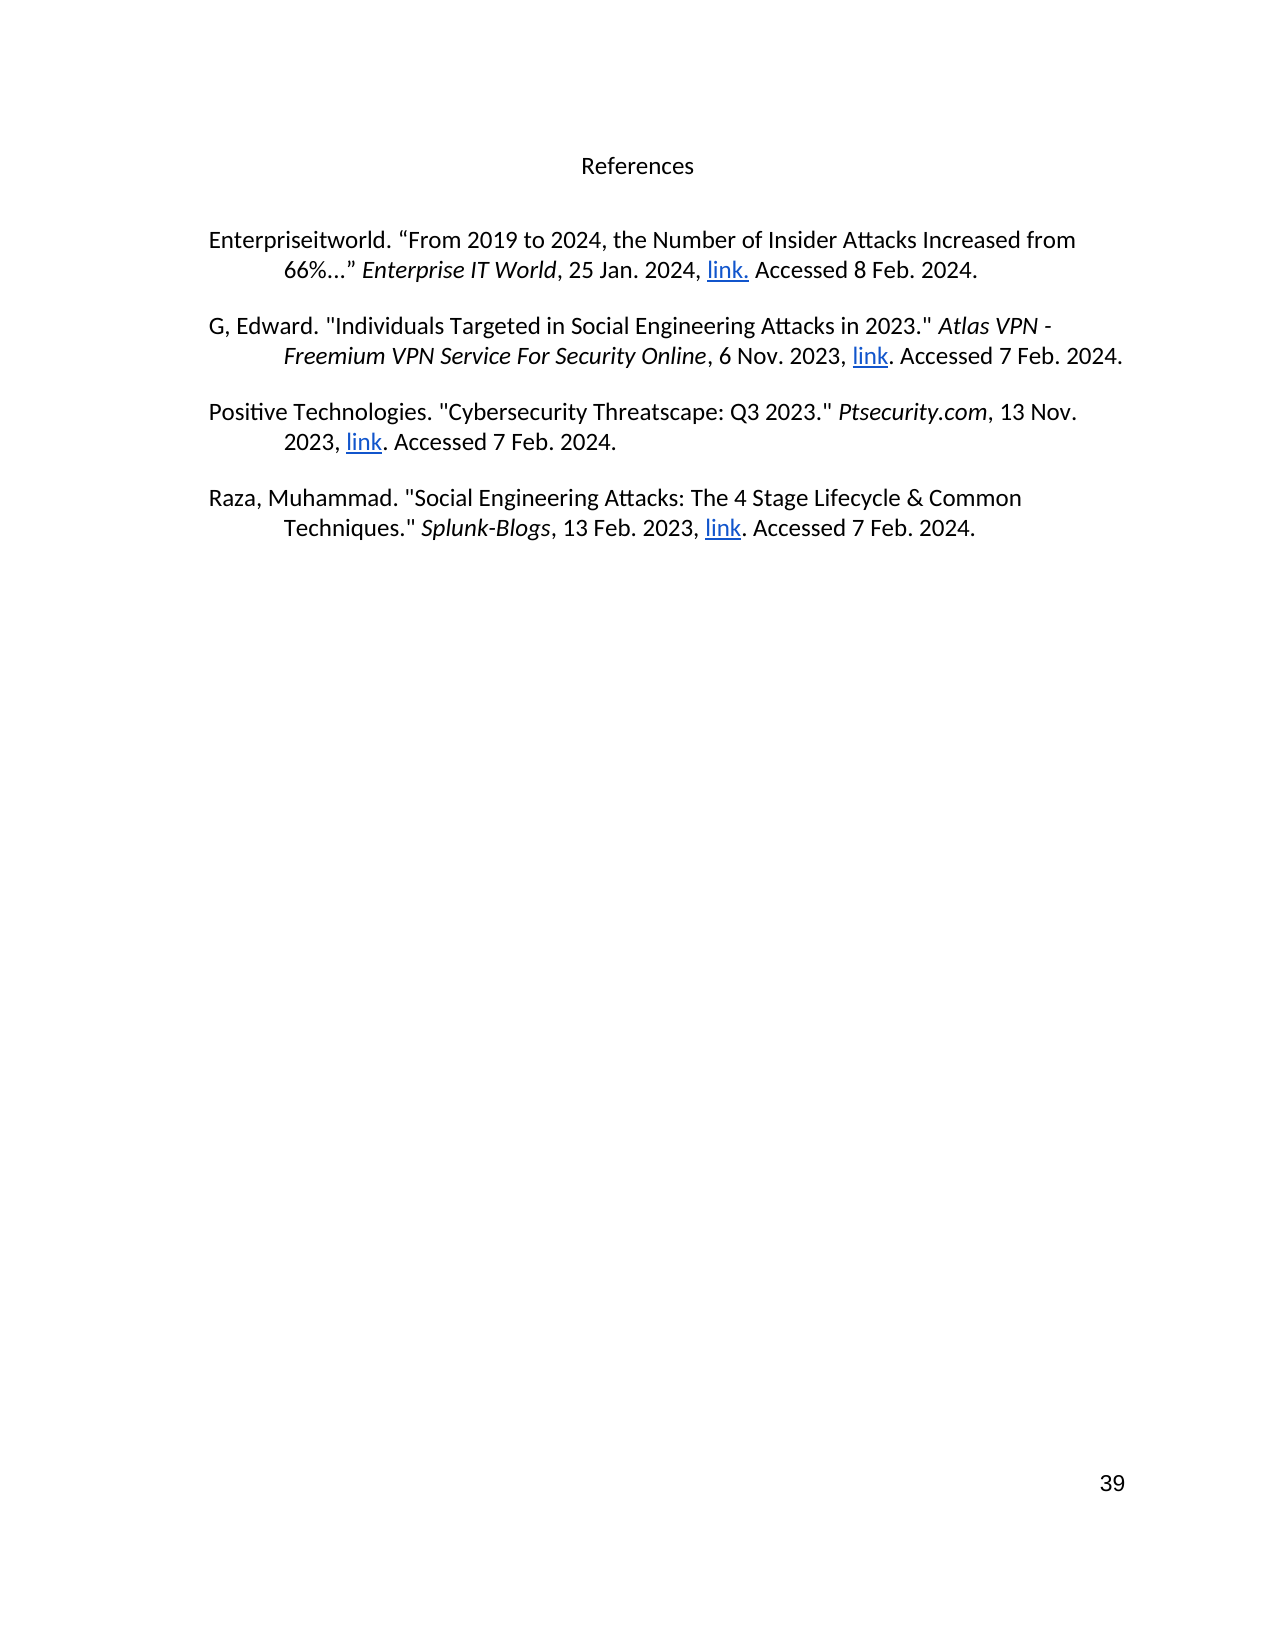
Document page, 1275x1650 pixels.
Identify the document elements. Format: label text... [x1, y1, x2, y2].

text Raza, Muhammad. "Social Engineering Attacks: The 4 Stage Lifecycle & Common Techniques." Splunk-Blogs, 13 Feb. 2023, link. Accessed 7 Feb. 2024. [208, 482, 1125, 543]
text Positive Technologies. "Cybersecurity Threatscape: Q3 2023." Ptsecurity.com, 13 Nov. 2023, link. Accessed 7 Feb. 2024. [617, 396, 1125, 457]
subtitle References [150, 150, 1125, 181]
